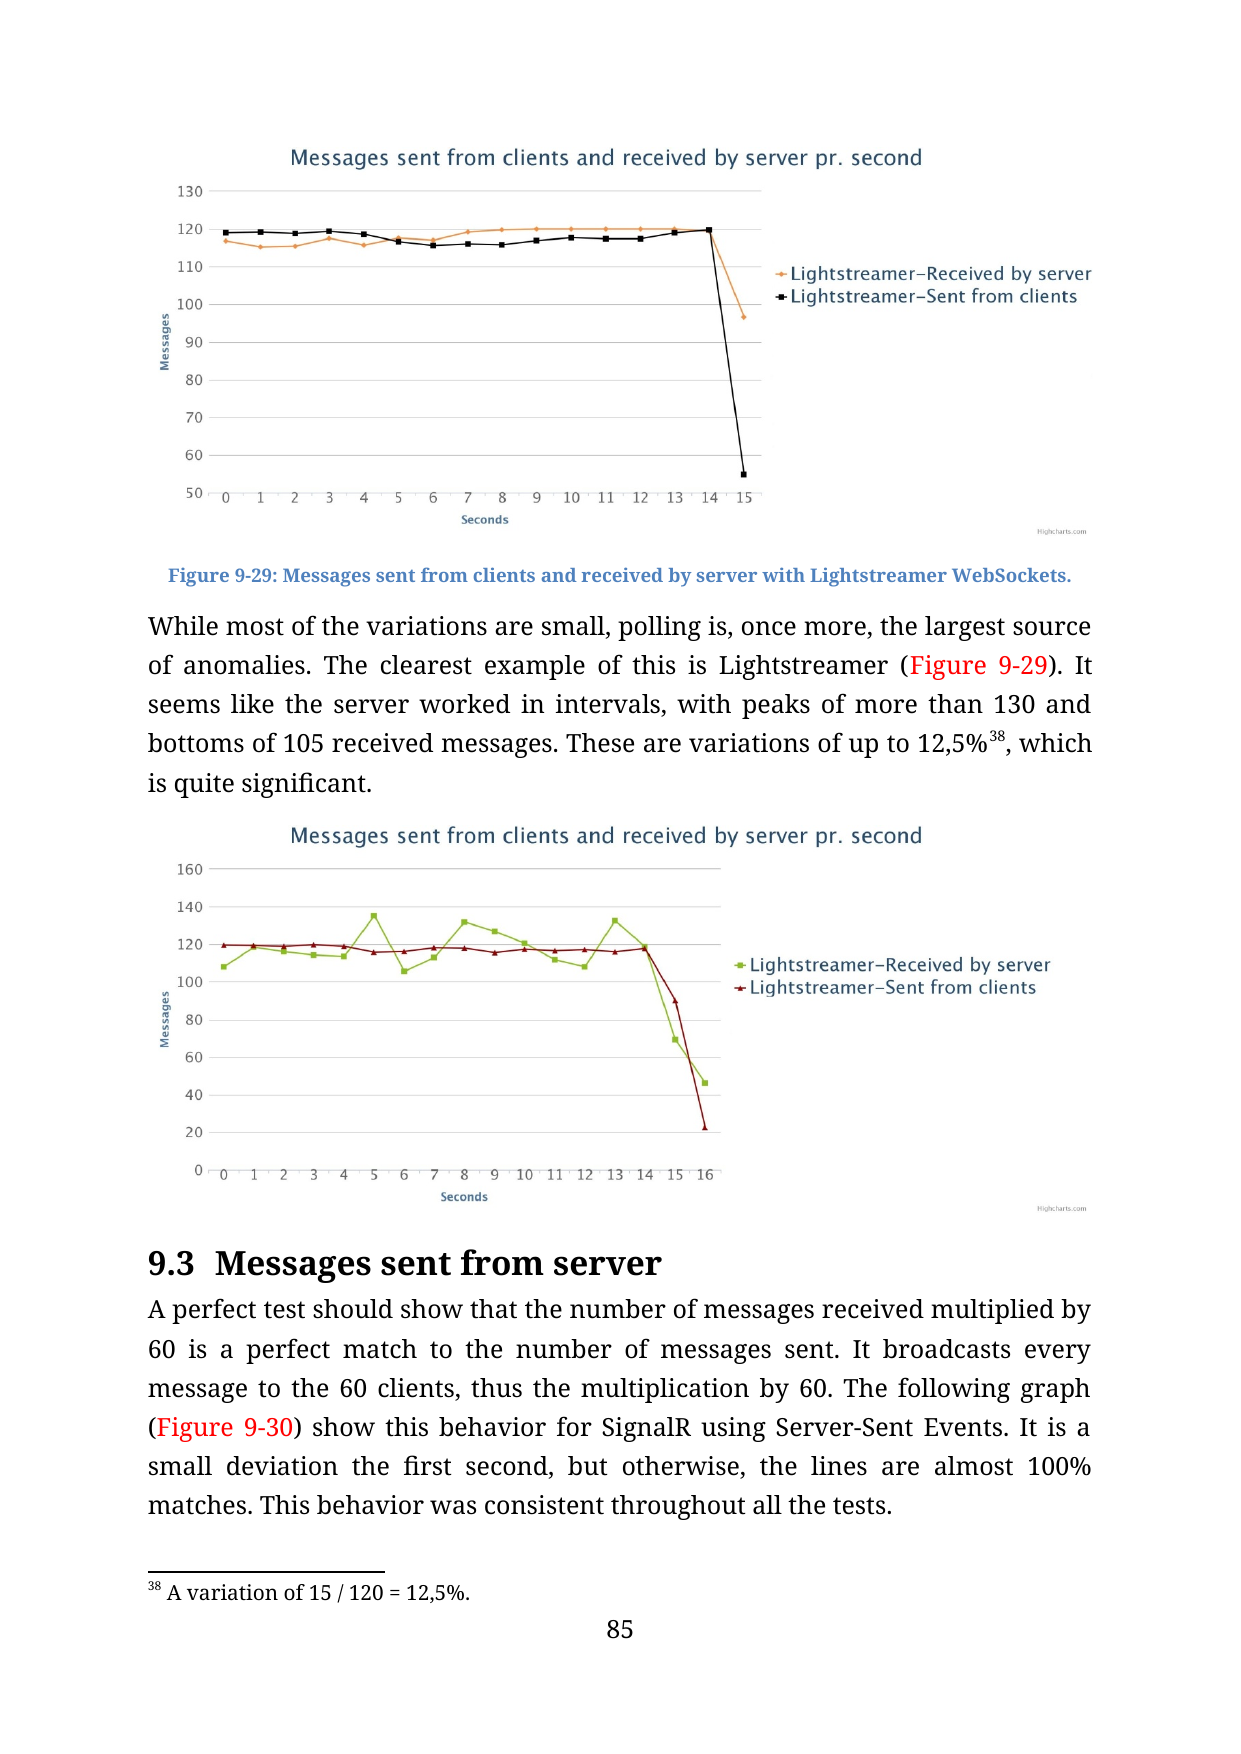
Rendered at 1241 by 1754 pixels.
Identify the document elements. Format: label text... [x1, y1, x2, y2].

subtitle Messages sent from server [148, 1240, 1092, 1285]
picture [147, 147, 1093, 537]
picture [147, 825, 1093, 1214]
